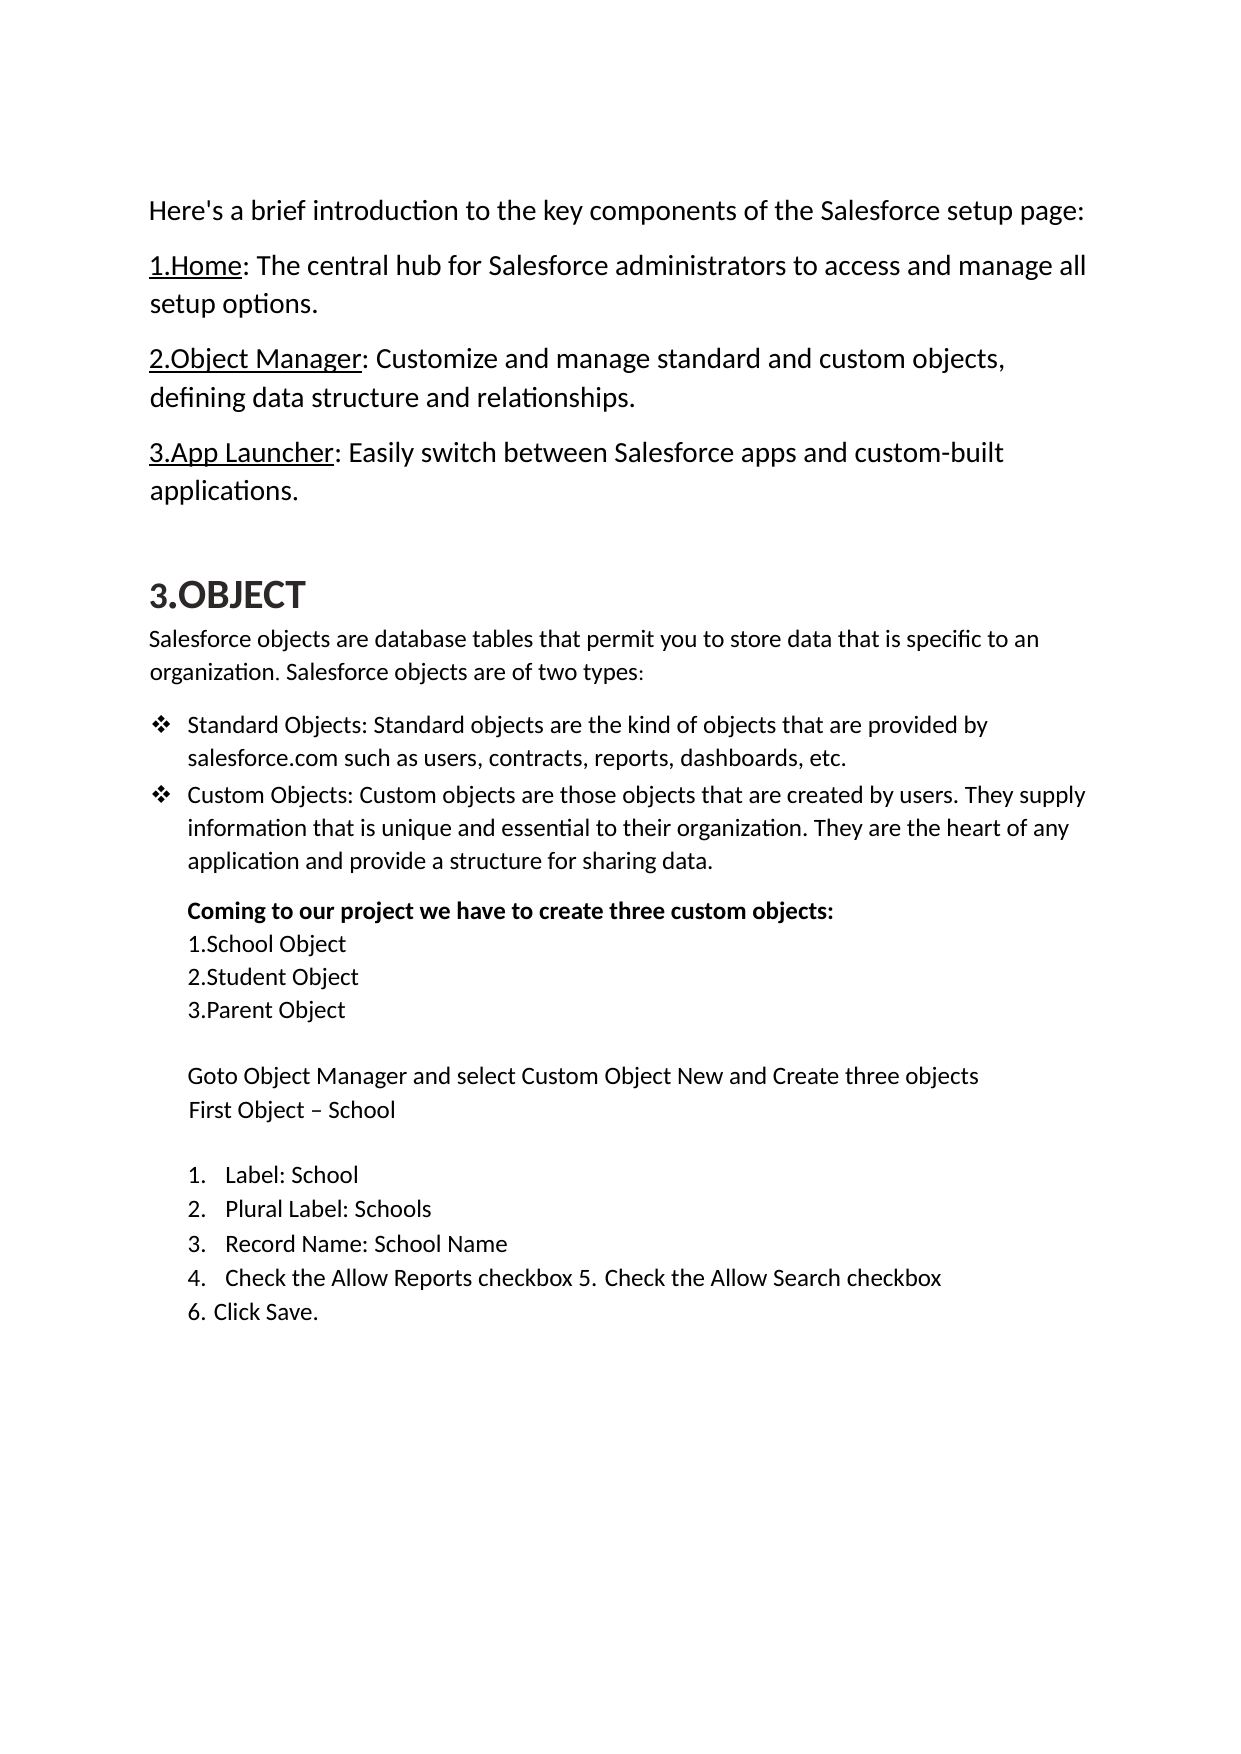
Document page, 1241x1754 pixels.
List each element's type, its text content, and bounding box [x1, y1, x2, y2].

list Label: School [187, 1159, 1091, 1190]
text 3.Parent Object [187, 994, 1091, 1025]
list Check the Allow Reports checkbox 5. Check the Allow Search checkbox [187, 1263, 1091, 1293]
text 2.Object Manager: Customize and manage standard and custom objects, defining data structure and relationships. [148, 340, 1108, 414]
text 1.School Object [187, 928, 1091, 958]
list Plural Label: Schools [187, 1194, 1091, 1224]
list Custom Objects: Custom objects are those objects that are created by users. They supply information that is unique and essential to their organization. They are the heart of any application and provide a structure for sharing data. [150, 779, 1091, 876]
text 6. Click Save. [187, 1297, 1091, 1327]
text Here's a brief introduction to the key components of the Salesforce setup page: [148, 192, 1108, 227]
text Salesforce objects are database tables that permit you to store data that is specific to an organization. Salesforce objects are of two types: [148, 623, 1091, 686]
list Standard Objects: Standard objects are the kind of objects that are provided by salesforce.com such as users, contracts, reports, dashboards, etc. [150, 709, 1091, 773]
subtitle 3.OBJECT [148, 568, 1098, 619]
text Goto Object Manager and select Custom Object New and Create three objects First Object – School [187, 1061, 1028, 1124]
list Record Name: School Name [187, 1228, 1091, 1258]
text 1.Home: The central hub for Salesforce administrators to access and manage all setup options. [148, 247, 1108, 321]
text 2.Student Object [187, 961, 1091, 992]
text 3.App Launcher: Easily switch between Salesforce apps and custom-built applications. [148, 434, 1108, 508]
text Coming to our project we have to create three custom objects: [187, 895, 1228, 926]
